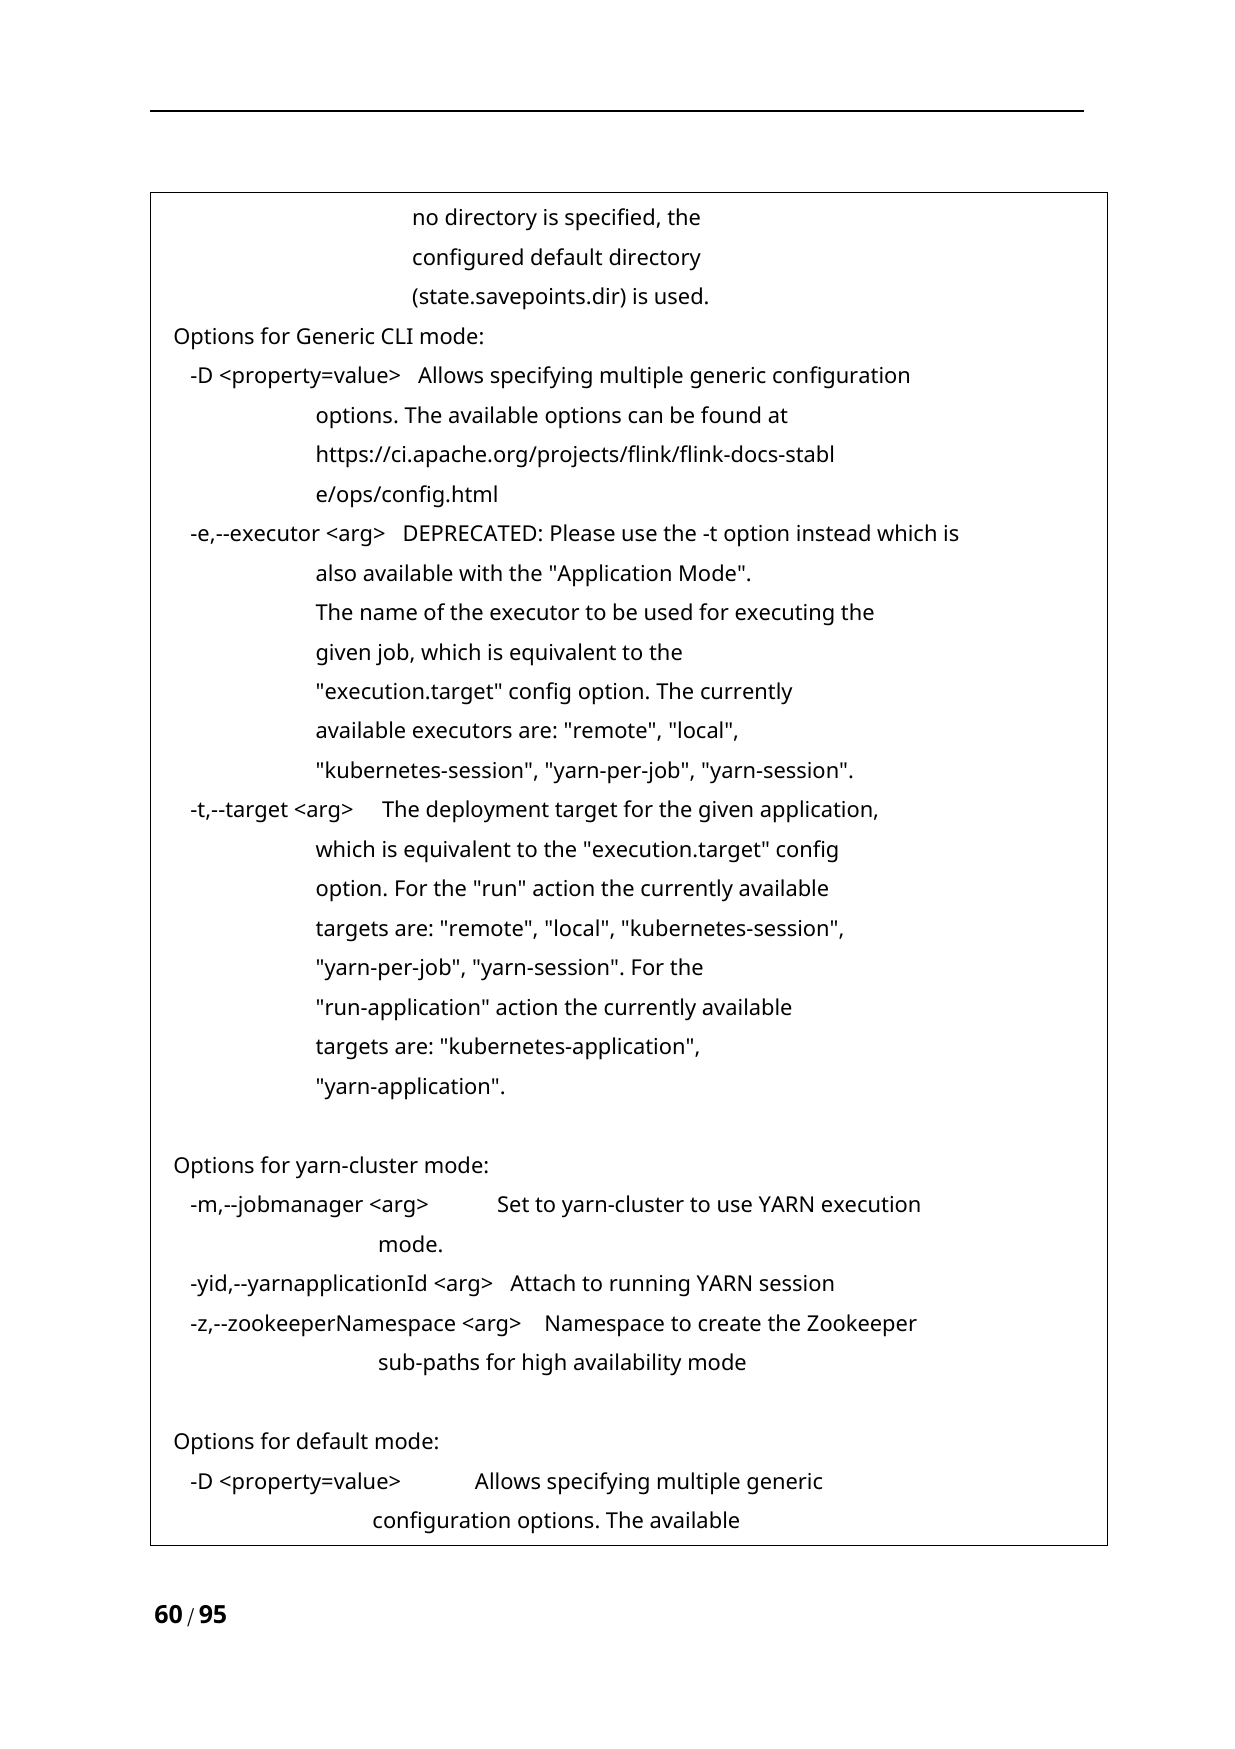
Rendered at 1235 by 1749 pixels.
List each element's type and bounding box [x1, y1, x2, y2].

table_header [151, 193, 1107, 1544]
